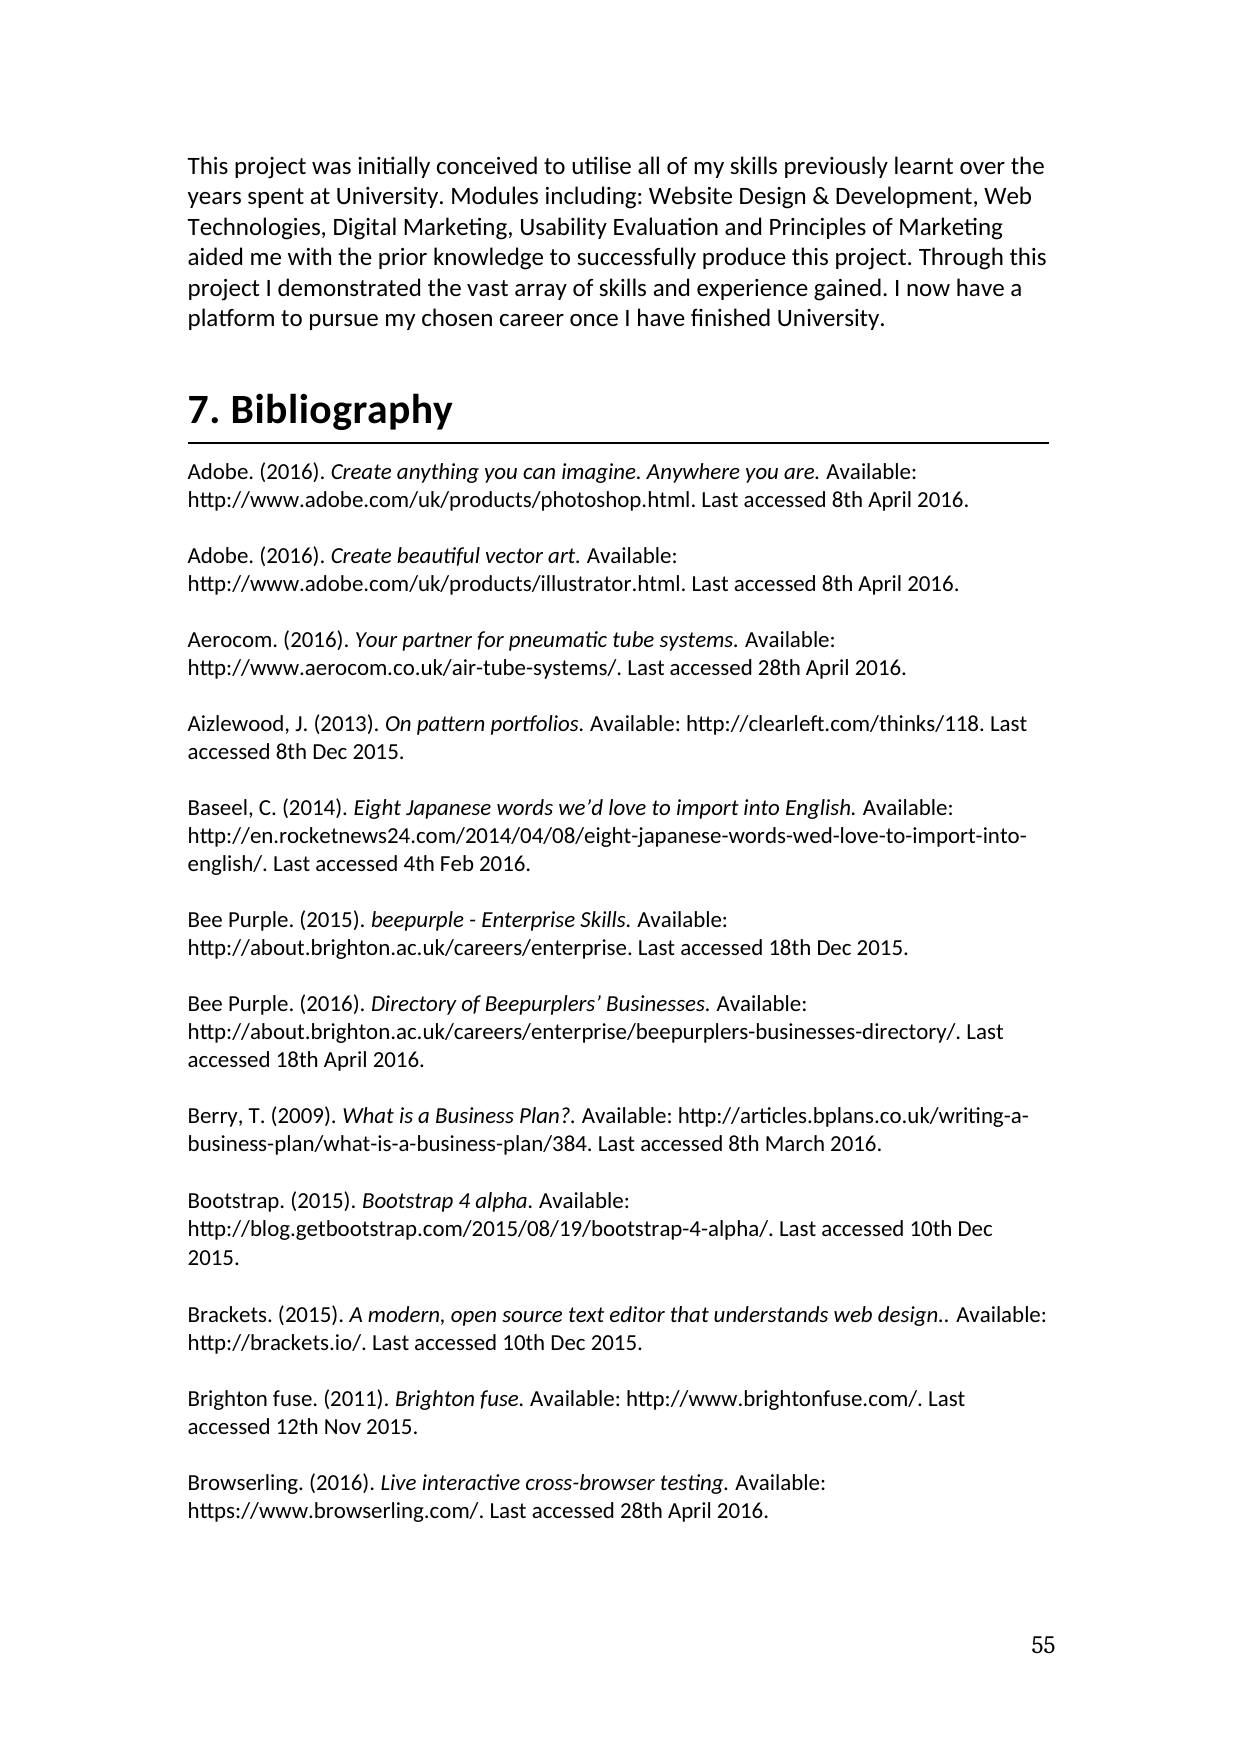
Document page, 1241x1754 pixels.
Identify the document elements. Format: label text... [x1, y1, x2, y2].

subtitle 7. Bibliography [187, 383, 1049, 444]
text This project was initially conceived to utilise all of my skills previously learnt over the years spent at University. Modules including: Website Design & Development, Web Technologies, Digital Marketing, Usability Evaluation and Principles of Marketing aided me with the prior knowledge to successfully produce this project. Through this project I demonstrated the vast array of skills and experience gained. I now have a platform to pursue my chosen career once I have finished University. [187, 150, 1049, 333]
text Baseel, C. (2014). Eight Japanese words we’d love to import into English. Available: http://en.rocketnews24.com/2014/04/08/eight-japanese-words-wed-love-to-import-into-english/. Last accessed 4th Feb 2016. [187, 793, 1049, 877]
text Bee Purple. (2016). Directory of Beepurplers’ Businesses. Available: http://about.brighton.ac.uk/careers/enterprise/beepurplers-businesses-directory/. Last accessed 18th April 2016. [187, 989, 1049, 1073]
text Adobe. (2016). Create anything you can imagine. Anywhere you are. Available: http://www.adobe.com/uk/products/photoshop.html. Last accessed 8th April 2016. [187, 457, 1049, 513]
text Browserling. (2016). Live interactive cross-browser testing. Available: https://www.browserling.com/. Last accessed 28th April 2016. [187, 1468, 1049, 1524]
text Bee Purple. (2015). beepurple - Enterprise Skills. Available: http://about.brighton.ac.uk/careers/enterprise. Last accessed 18th Dec 2015. [187, 905, 1049, 961]
text Aizlewood, J. (2013). On pattern portfolios. Available: http://clearleft.com/thinks/118. Last accessed 8th Dec 2015. [187, 709, 1049, 765]
text Adobe. (2016). Create beautiful vector art. Available: http://www.adobe.com/uk/products/illustrator.html. Last accessed 8th April 2016. [187, 541, 1049, 597]
text Aerocom. (2016). Your partner for pneumatic tube systems. Available: http://www.aerocom.co.uk/air-tube-systems/. Last accessed 28th April 2016. [187, 625, 1049, 681]
text Brackets. (2015). A modern, open source text editor that understands web design.. Available: http://brackets.io/. Last accessed 10th Dec 2015. [187, 1300, 1049, 1356]
text Berry, T. (2009). What is a Business Plan?. Available: http://articles.bplans.co.uk/writing-a-business-plan/what-is-a-business-plan/384. Last accessed 8th March 2016. [187, 1101, 1049, 1157]
text Brighton fuse. (2011). Brighton fuse. Available: http://www.brightonfuse.com/. Last accessed 12th Nov 2015. [187, 1384, 1049, 1440]
text Bootstrap. (2015). Bootstrap 4 alpha. Available: http://blog.getbootstrap.com/2015/08/19/bootstrap-4-alpha/. Last accessed 10th Dec 2015. [187, 1187, 1049, 1271]
